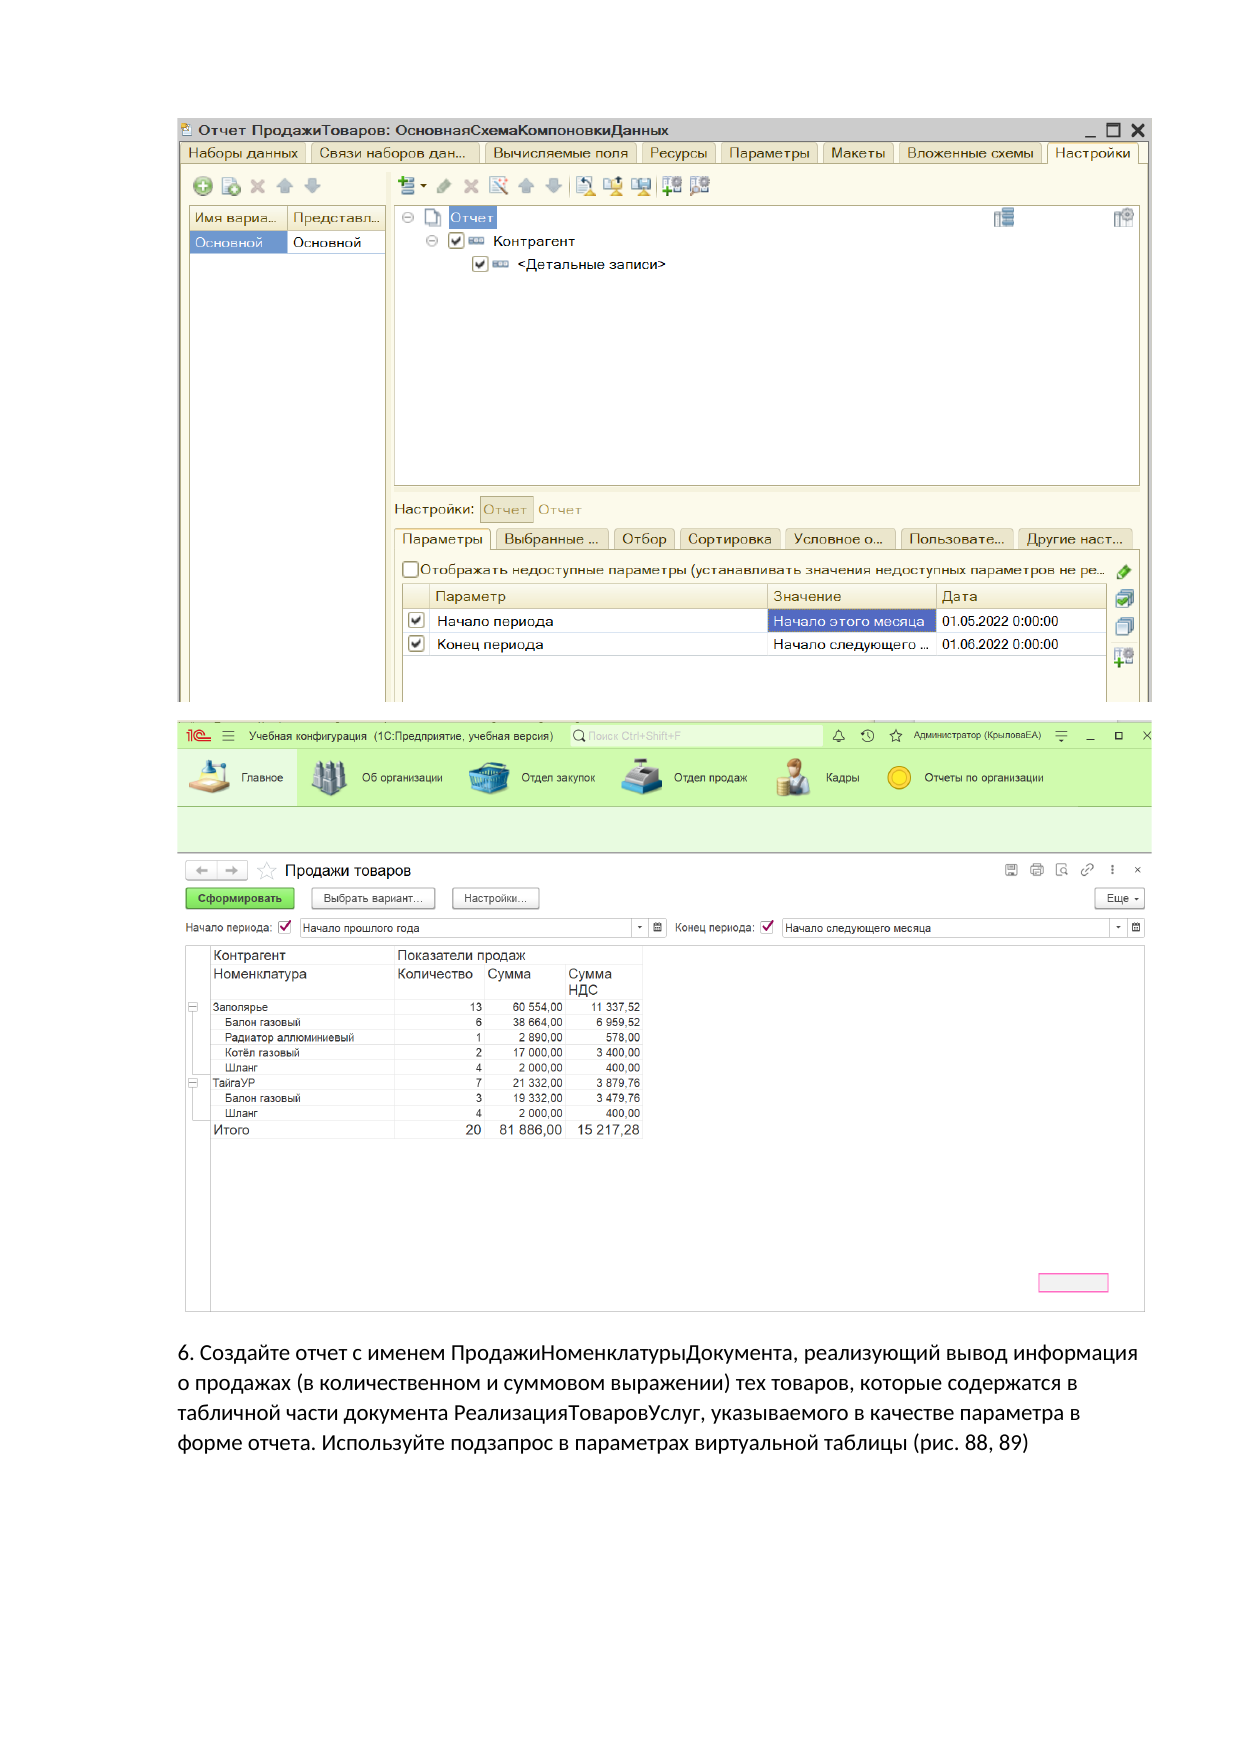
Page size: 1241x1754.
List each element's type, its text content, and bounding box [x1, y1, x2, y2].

picture [177, 118, 1152, 702]
text 6. Создайте отчет с именем ПродажиНоменклатурыДокумента, реализующий вывод информация о продажах (в количественном и суммовом выражении) тех товаров, которые содержатся в табличной части документа РеализацияТоваровУслуг, указываемого в качестве параметра в форме отчета. Используйте подзапрос в параметрах виртуальной таблицы (рис. 88, 89) [177, 1338, 1152, 1456]
picture [177, 720, 1152, 1319]
